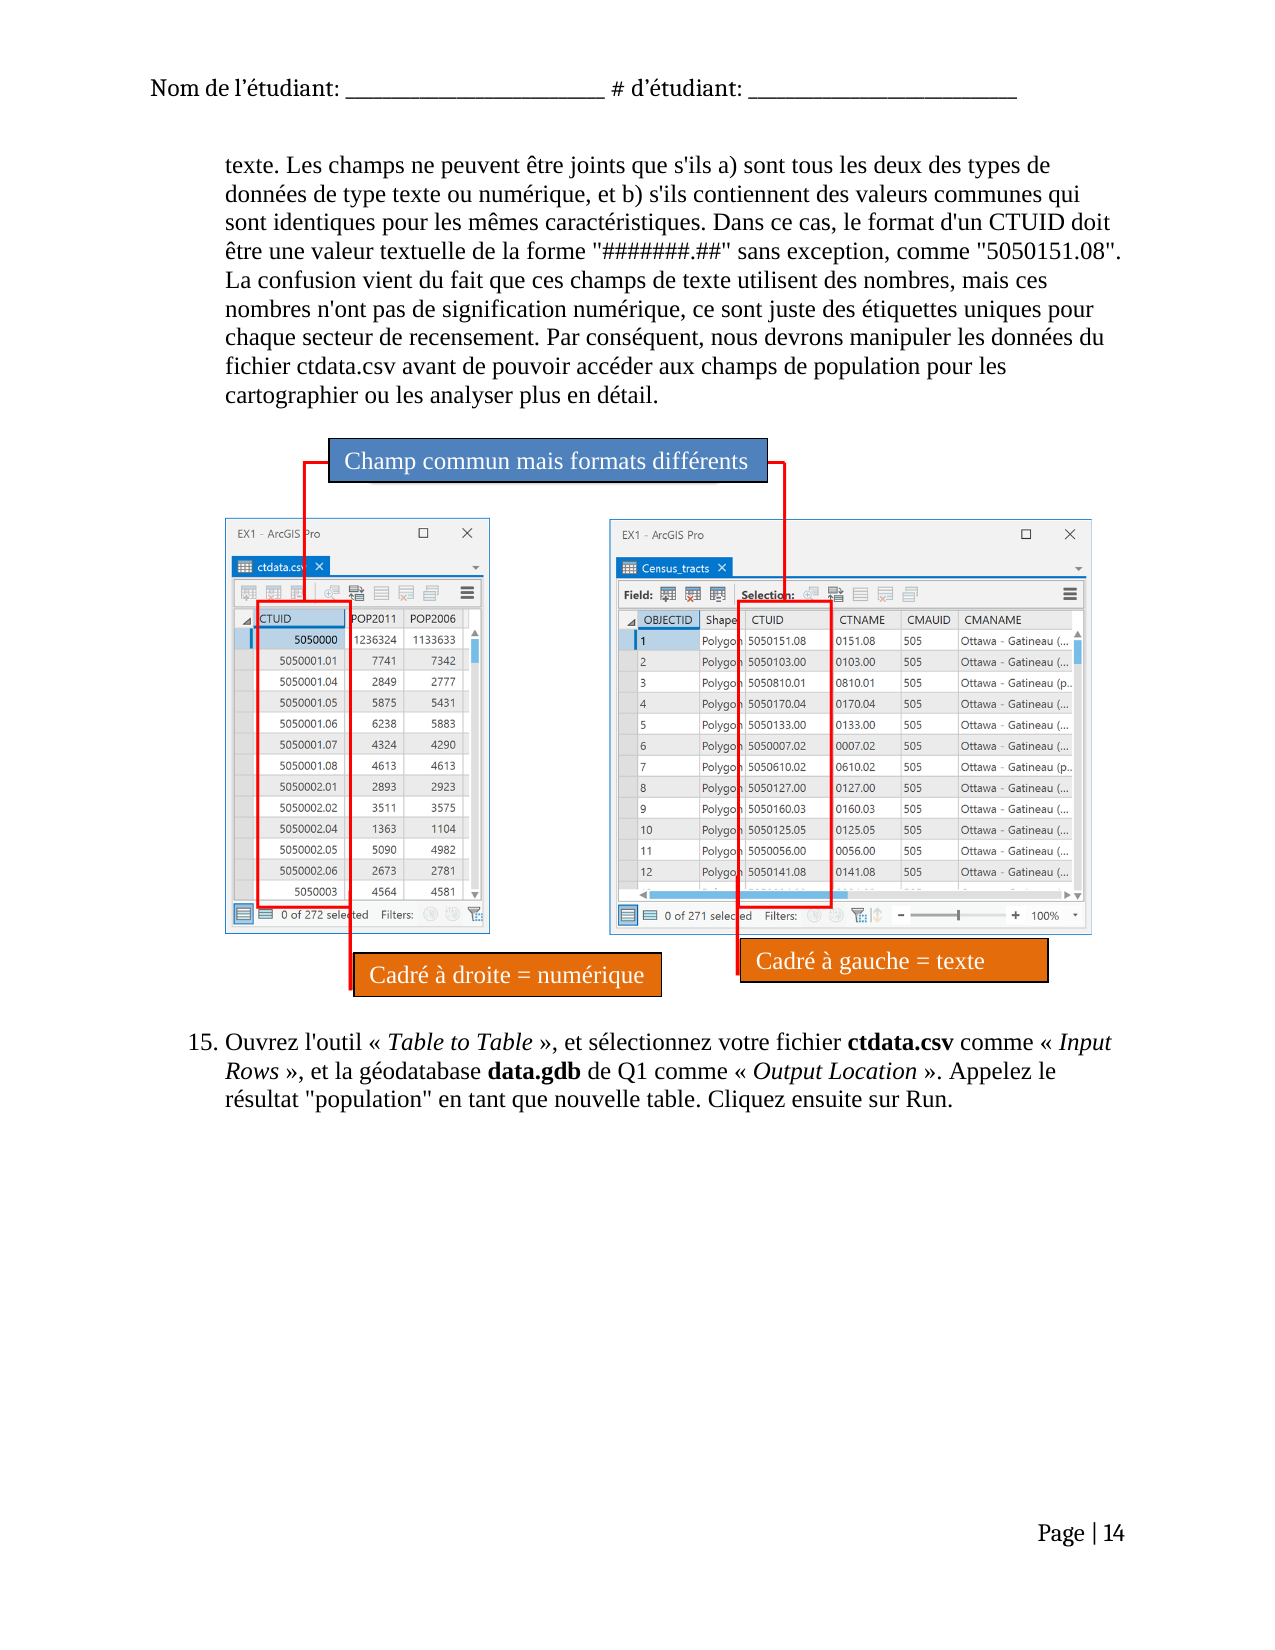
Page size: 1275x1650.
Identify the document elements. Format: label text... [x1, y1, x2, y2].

list Ouvrez l'outil « Table to Table », et sélectionnez votre fichier ctdata.csv comme « Input Rows », et la géodatabase data.gdb de Q1 comme « Output Location ». Appelez le résultat "population" en tant que nouvelle table. Cliquez ensuite sur Run. [187, 1027, 1125, 1113]
picture [225, 437, 1092, 999]
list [187, 150, 1125, 409]
